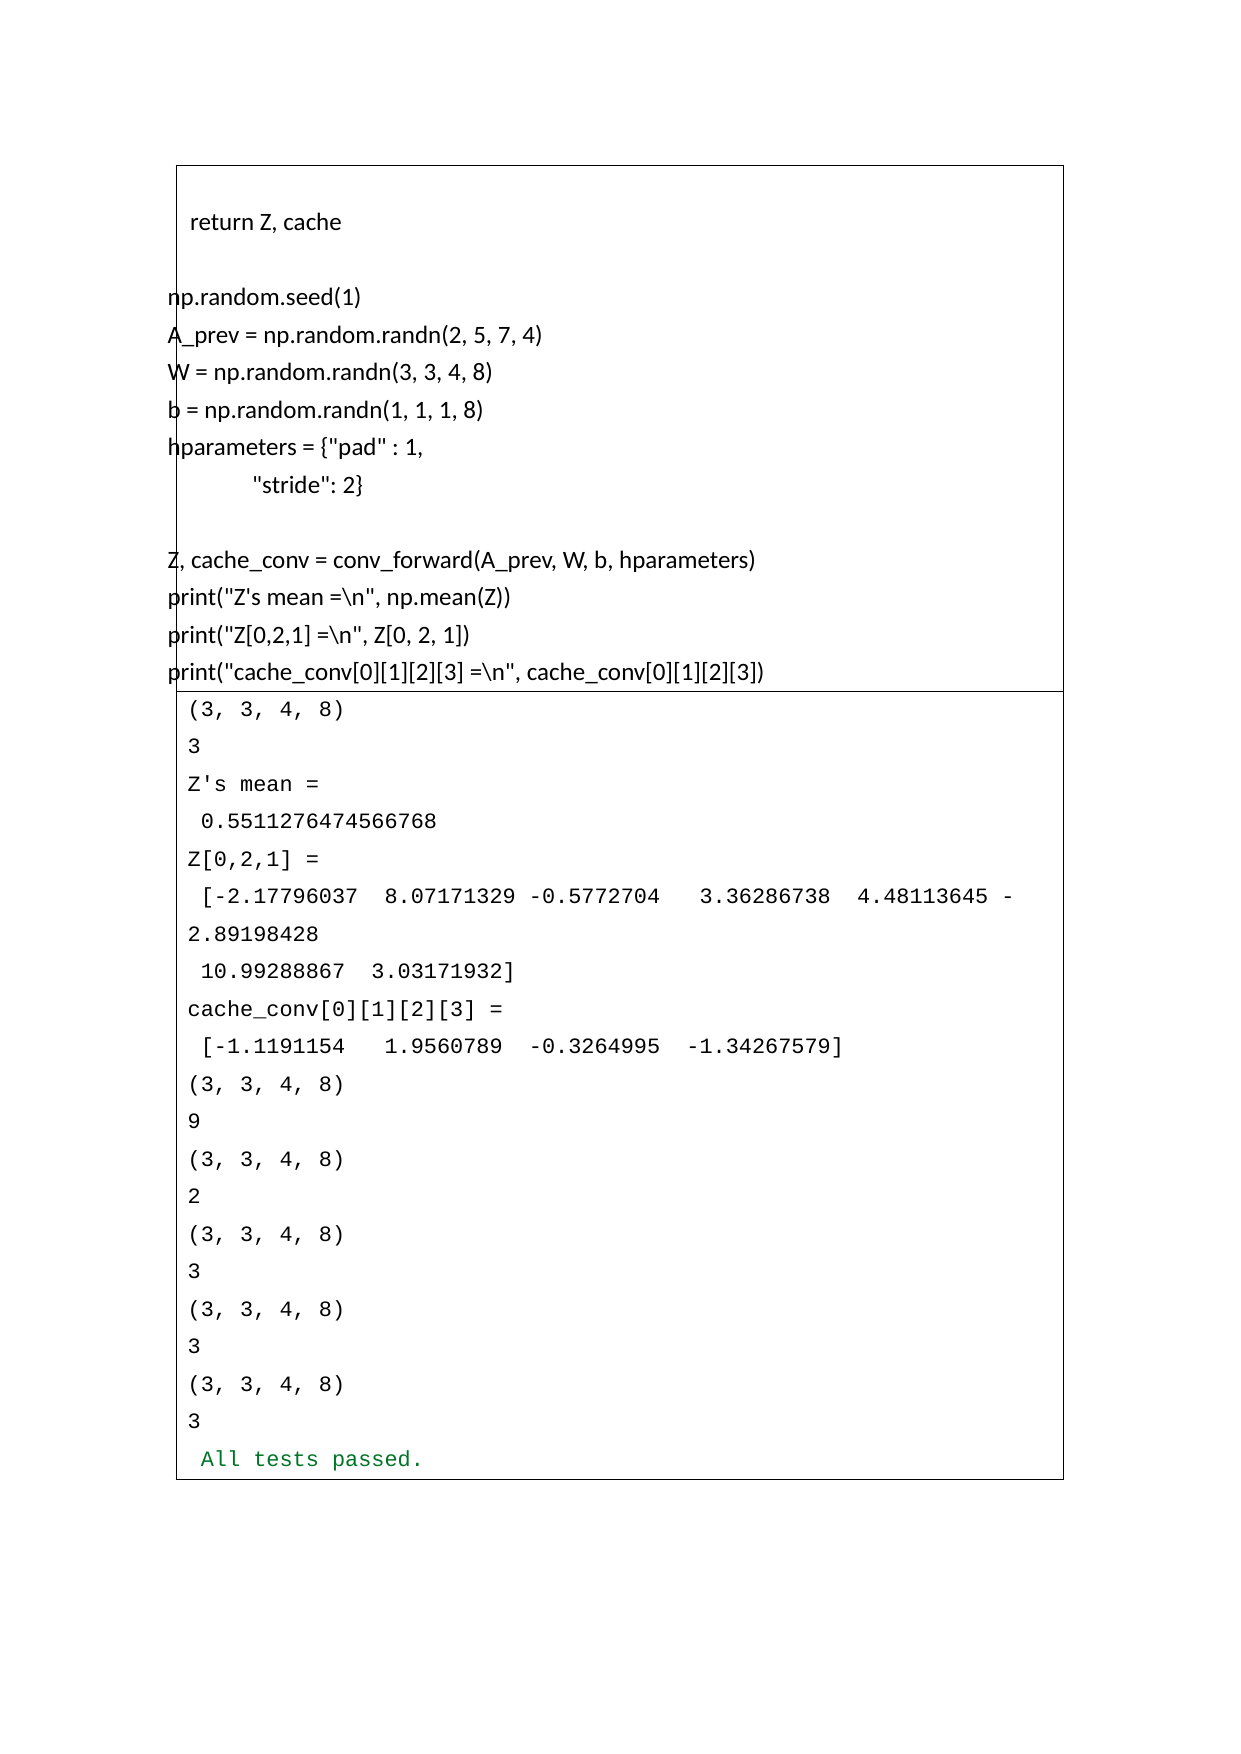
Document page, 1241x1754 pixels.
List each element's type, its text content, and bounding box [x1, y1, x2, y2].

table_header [177, 166, 1063, 691]
